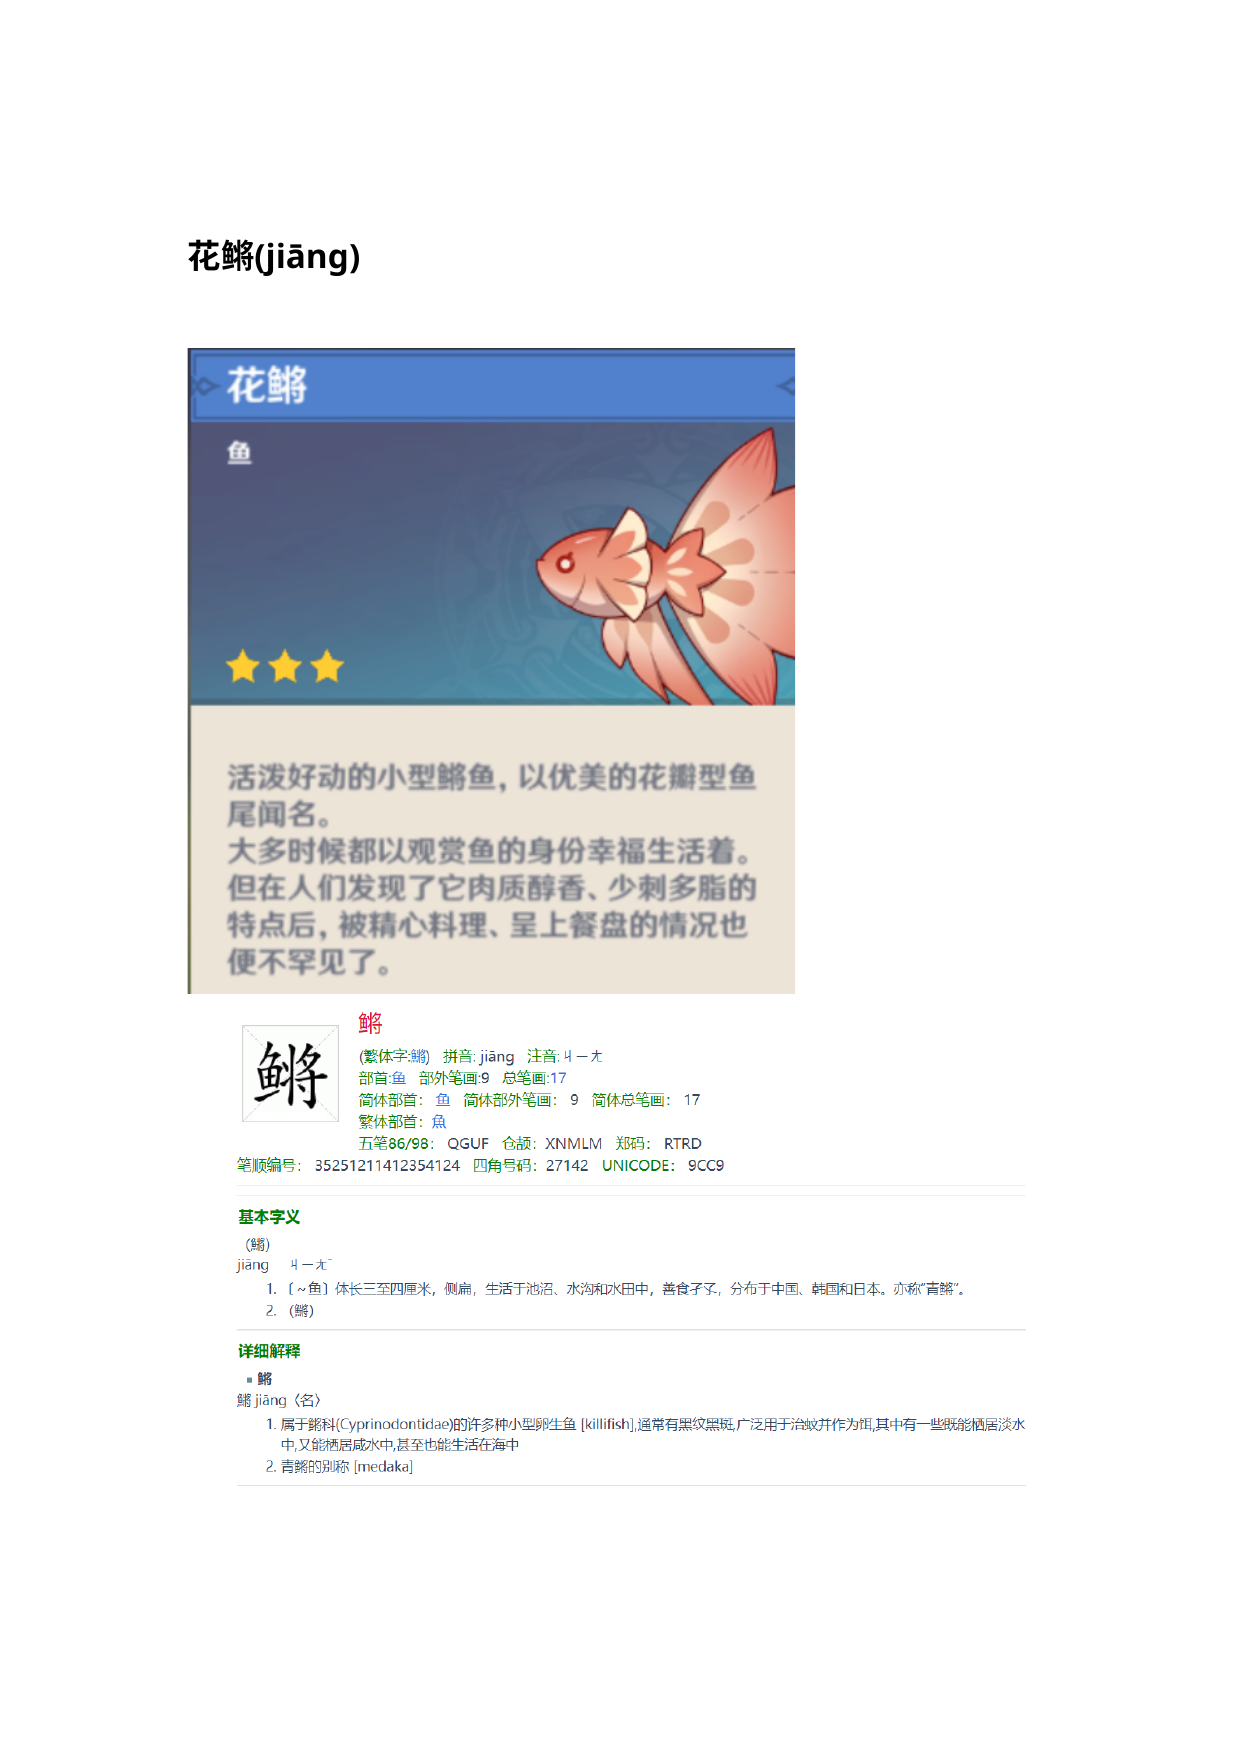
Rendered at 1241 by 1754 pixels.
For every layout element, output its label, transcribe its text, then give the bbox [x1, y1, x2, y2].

subtitle 花鳉(jiāng) [187, 222, 1053, 287]
picture [187, 348, 796, 994]
picture [187, 998, 1053, 1489]
